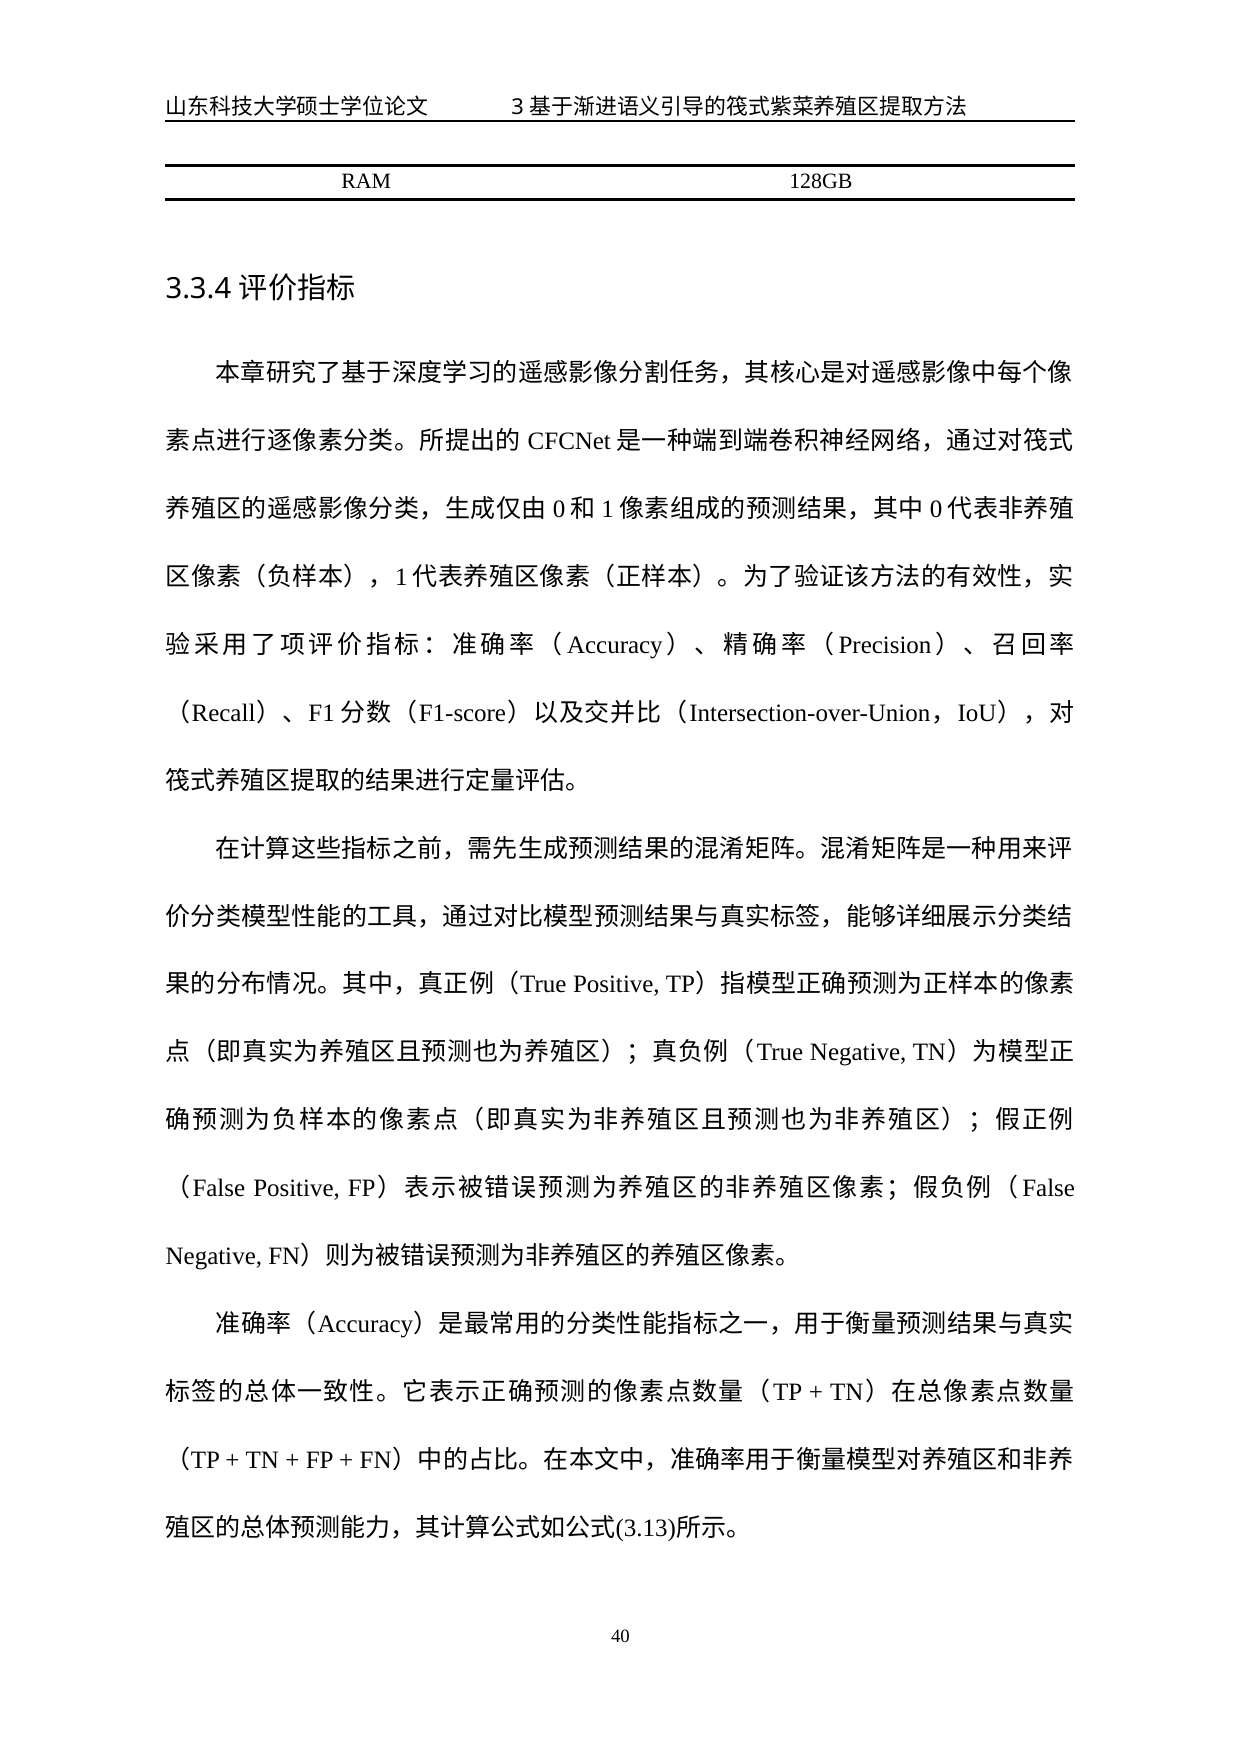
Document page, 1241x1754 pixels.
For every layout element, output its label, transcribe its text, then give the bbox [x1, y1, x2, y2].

table_cell 128GB [566, 167, 1075, 198]
table_cell RAM [165, 167, 566, 198]
text 准确率（Accuracy）是最常用的分类性能指标之一，用于衡量预测结果与真实标签的总体一致性。它表示正确预测的像素点数量（TP + TN）在总像素点数量（TP + TN + FP + FN）中的占比。在本文中，准确率用于衡量模型对养殖区和非养殖区的总体预测能力，其计算公式如公式(3.13)所示。 [165, 1288, 1075, 1559]
subtitle 3.3.4 评价指标 [165, 252, 1075, 320]
text 本章研究了基于深度学习的遥感影像分割任务，其核心是对遥感影像中每个像素点进行逐像素分类。所提出的CFCNet是一种端到端卷积神经网络，通过对筏式养殖区的遥感影像分类，生成仅由0和1像素组成的预测结果，其中0代表非养殖区像素（负样本），1代表养殖区像素（正样本）。为了验证该方法的有效性，实验采用了项评价指标：准确率（Accuracy）、精确率（Precision）、召回率（Recall）、F1分数（F1-score）以及交并比（Intersection-over-Union，IoU），对筏式养殖区提取的结果进行定量评估。 [165, 337, 1075, 812]
text 在计算这些指标之前，需先生成预测结果的混淆矩阵。混淆矩阵是一种用来评价分类模型性能的工具，通过对比模型预测结果与真实标签，能够详细展示分类结果的分布情况。其中，真正例（True Positive, TP）指模型正确预测为正样本的像素点（即真实为养殖区且预测也为养殖区）；真负例（True Negative, TN）为模型正确预测为负样本的像素点（即真实为非养殖区且预测也为非养殖区）；假正例（False Positive, FP）表示被错误预测为养殖区的非养殖区像素；假负例（False Negative, FN）则为被错误预测为非养殖区的养殖区像素。 [165, 812, 1075, 1288]
